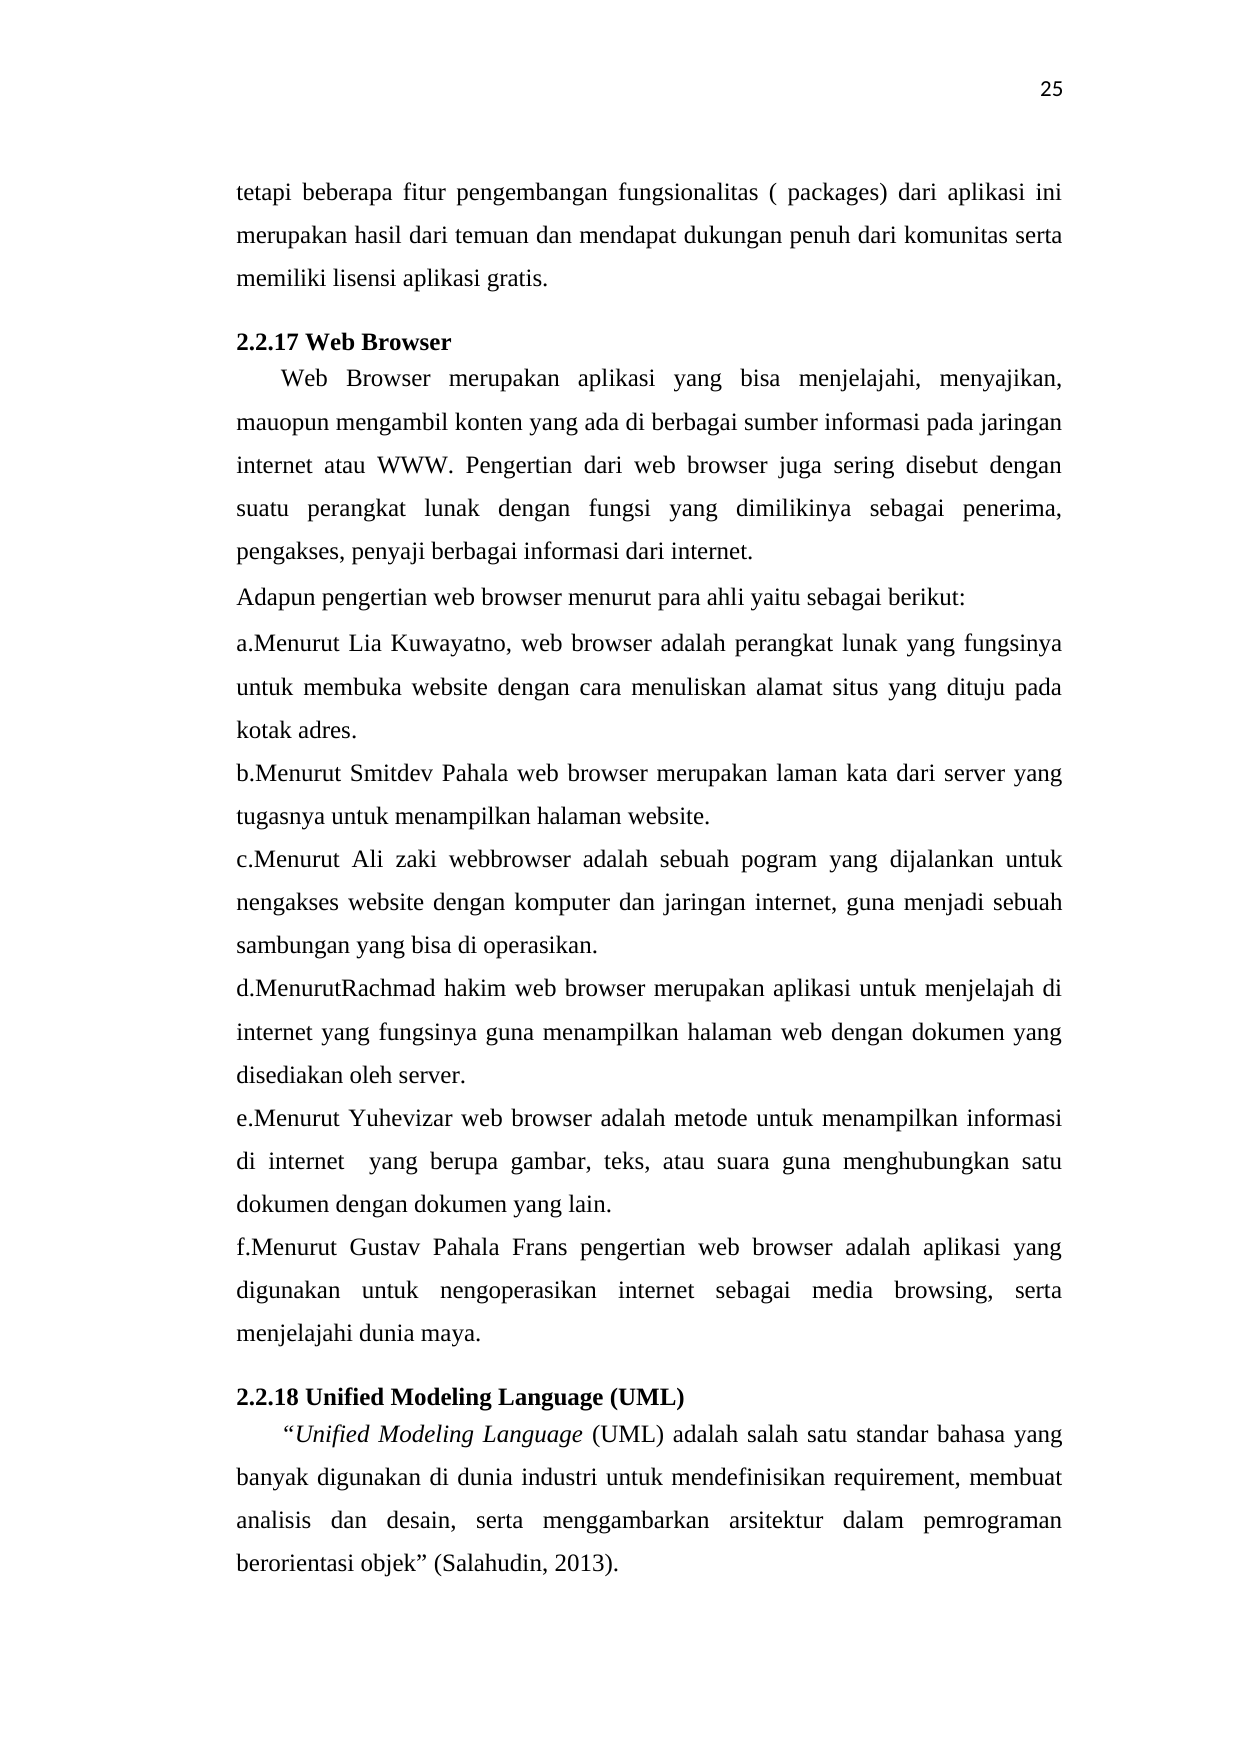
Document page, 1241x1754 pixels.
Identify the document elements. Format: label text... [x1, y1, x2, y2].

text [236, 177, 1063, 292]
text f.Menurut Gustav Pahala Frans pengertian web browser adalah aplikasi yang digunakan untuk nengoperasikan internet sebagai media browsing, serta menjelajahi dunia maya. [236, 1232, 1063, 1347]
text a.Menurut Lia Kuwayatno, web browser adalah perangkat lunak yang fungsinya untuk membuka website dengan cara menuliskan alamat situs yang dituju pada kotak adres. [236, 628, 1063, 743]
subtitle 2.2.18 Unified Modeling Language (UML) [236, 1382, 1063, 1411]
text Web Browser merupakan aplikasi yang bisa menjelajahi, menyajikan, mauopun mengambil konten yang ada di berbagai sumber informasi pada jaringan internet atau WWW. Pengertian dari web browser juga sering disebut dengan suatu perangkat lunak dengan fungsi yang dimilikinya sebagai penerima, pengakses, penyaji berbagai informasi dari internet. [236, 363, 1063, 565]
text Adapun pengertian web browser menurut para ahli yaitu sebagai berikut: [236, 582, 1063, 611]
subtitle 2.2.17 Web Browser [236, 327, 1063, 356]
text e.Menurut Yuhevizar web browser adalah metode untuk menampilkan informasi di internet yang berupa gambar, teks, atau suara guna menghubungkan satu dokumen dengan dokumen yang lain. [236, 1103, 1063, 1218]
text b.Menurut Smitdev Pahala web browser merupakan laman kata dari server yang tugasnya untuk menampilkan halaman website. [236, 758, 1063, 830]
text c.Menurut Ali zaki webbrowser adalah sebuah pogram yang dijalankan untuk nengakses website dengan komputer dan jaringan internet, guna menjadi sebuah sambungan yang bisa di operasikan. [236, 844, 1063, 959]
text “Unified Modeling Language (UML) adalah salah satu standar bahasa yang banyak digunakan di dunia industri untuk mendefinisikan requirement, membuat analisis dan desain, serta menggambarkan arsitektur dalam pemrograman berorientasi objek” (Salahudin, 2013). [236, 1419, 1063, 1577]
text d.MenurutRachmad hakim web browser merupakan aplikasi untuk menjelajah di internet yang fungsinya guna menampilkan halaman web dengan dokumen yang disediakan oleh server. [236, 973, 1063, 1088]
